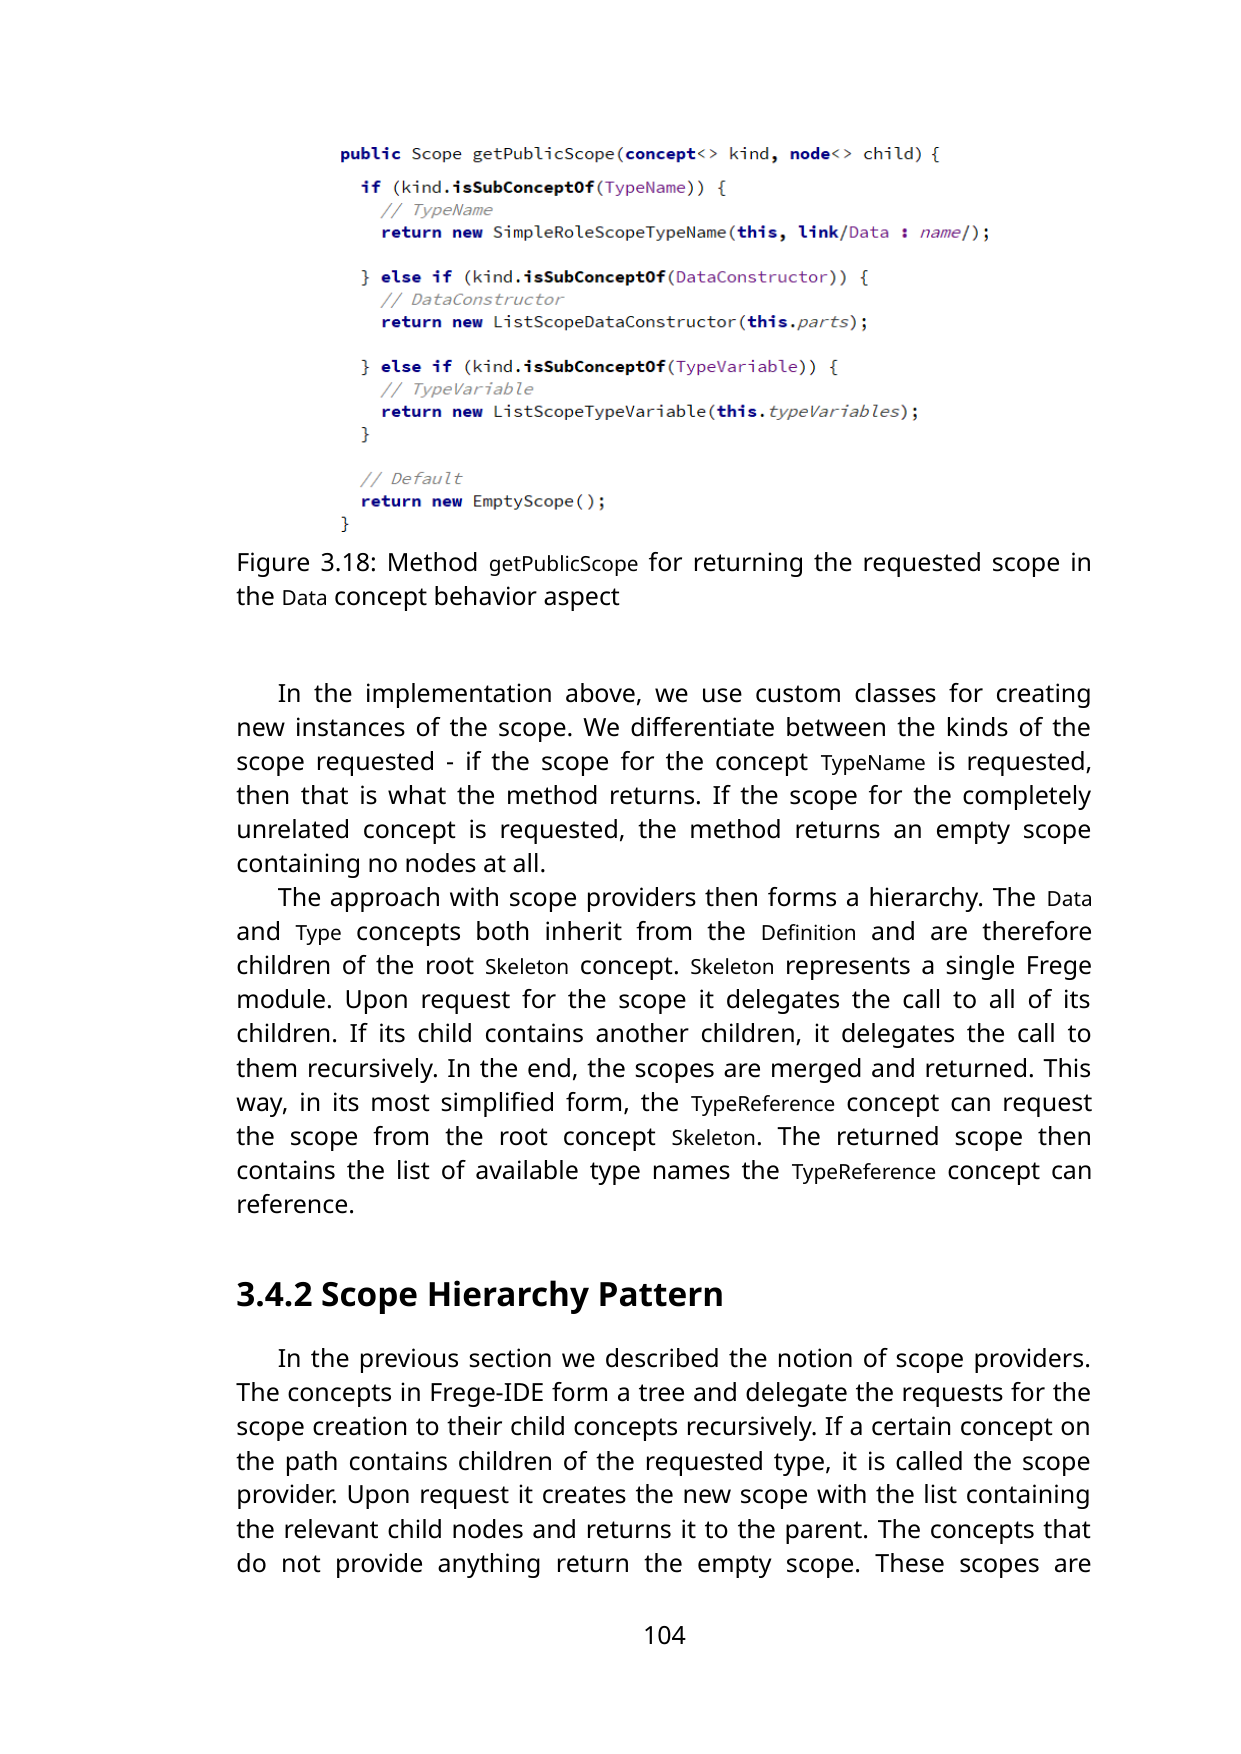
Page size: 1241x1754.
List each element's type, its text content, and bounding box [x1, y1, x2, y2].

text In the implementation above, we use custom classes for creating new instances of the scope. We differentiate between the kinds of the scope requested - if the scope for the concept TypeName is requested, then that is what the method returns. If the scope for the completely unrelated concept is requested, the method returns an empty scope containing no nodes at all. [236, 676, 1092, 880]
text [236, 1341, 1092, 1579]
text The approach with scope providers then forms a hierarchy. The Data and Type concepts both inherit from the Definition and are therefore children of the root Skeleton concept. Skeleton represents a single Frege module. Upon request for the scope it delegates the call to all of its children. If its child contains another children, it delegates the call to them recursively. In the end, the scopes are merged and returned. This way, in its most simplified form, the TypeReference concept can request the scope from the root concept Skeleton. The returned scope then contains the list of available type names the TypeReference concept can reference. [236, 880, 1092, 1221]
subtitle 3.4.2 Scope Hierarchy Pattern [236, 1271, 1092, 1316]
text Figure 3.18: Method getPublicScope for returning the requested scope in the Data concept behavior aspect [236, 544, 1092, 612]
picture [341, 147, 988, 532]
